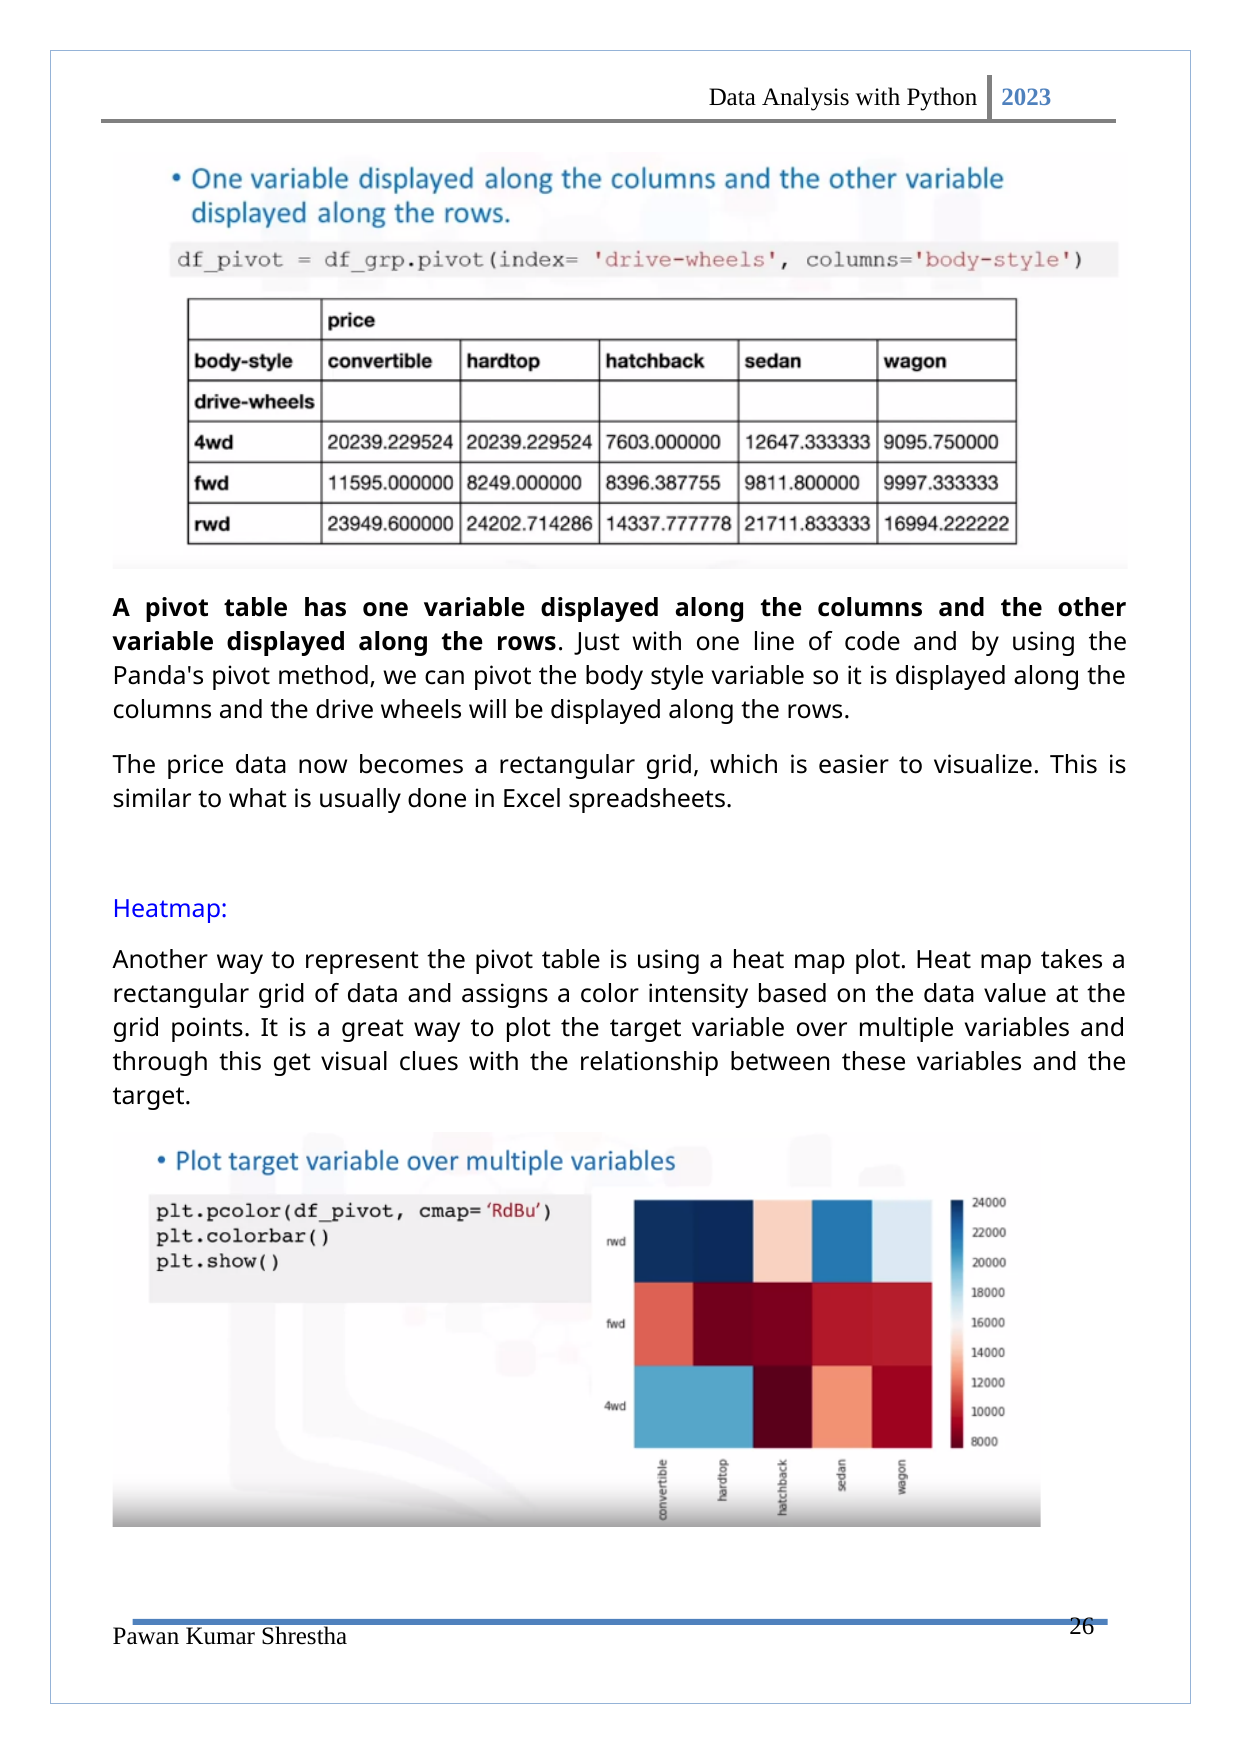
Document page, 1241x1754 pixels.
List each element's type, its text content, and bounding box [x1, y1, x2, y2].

subtitle Heatmap: [112, 890, 1128, 924]
picture [112, 152, 1128, 569]
text Another way to represent the pivot table is using a heat map plot. Heat map takes a rectangular grid of data and assigns a color intensity based on the data value at the grid points. It is a great way to plot the target variable over multiple variables and through this get visual clues with the relationship between these variables and the target. [112, 941, 1128, 1112]
picture [112, 1132, 1041, 1527]
text A pivot table has one variable displayed along the columns and the other variable displayed along the rows. Just with one line of code and by using the Panda's pivot method, we can pivot the body style variable so it is displayed along the columns and the drive wheels will be displayed along the rows. [112, 589, 1128, 726]
text The price data now becomes a rectangular grid, which is easier to visualize. This is similar to what is usually done in Excel spreadsheets. [112, 746, 1128, 814]
